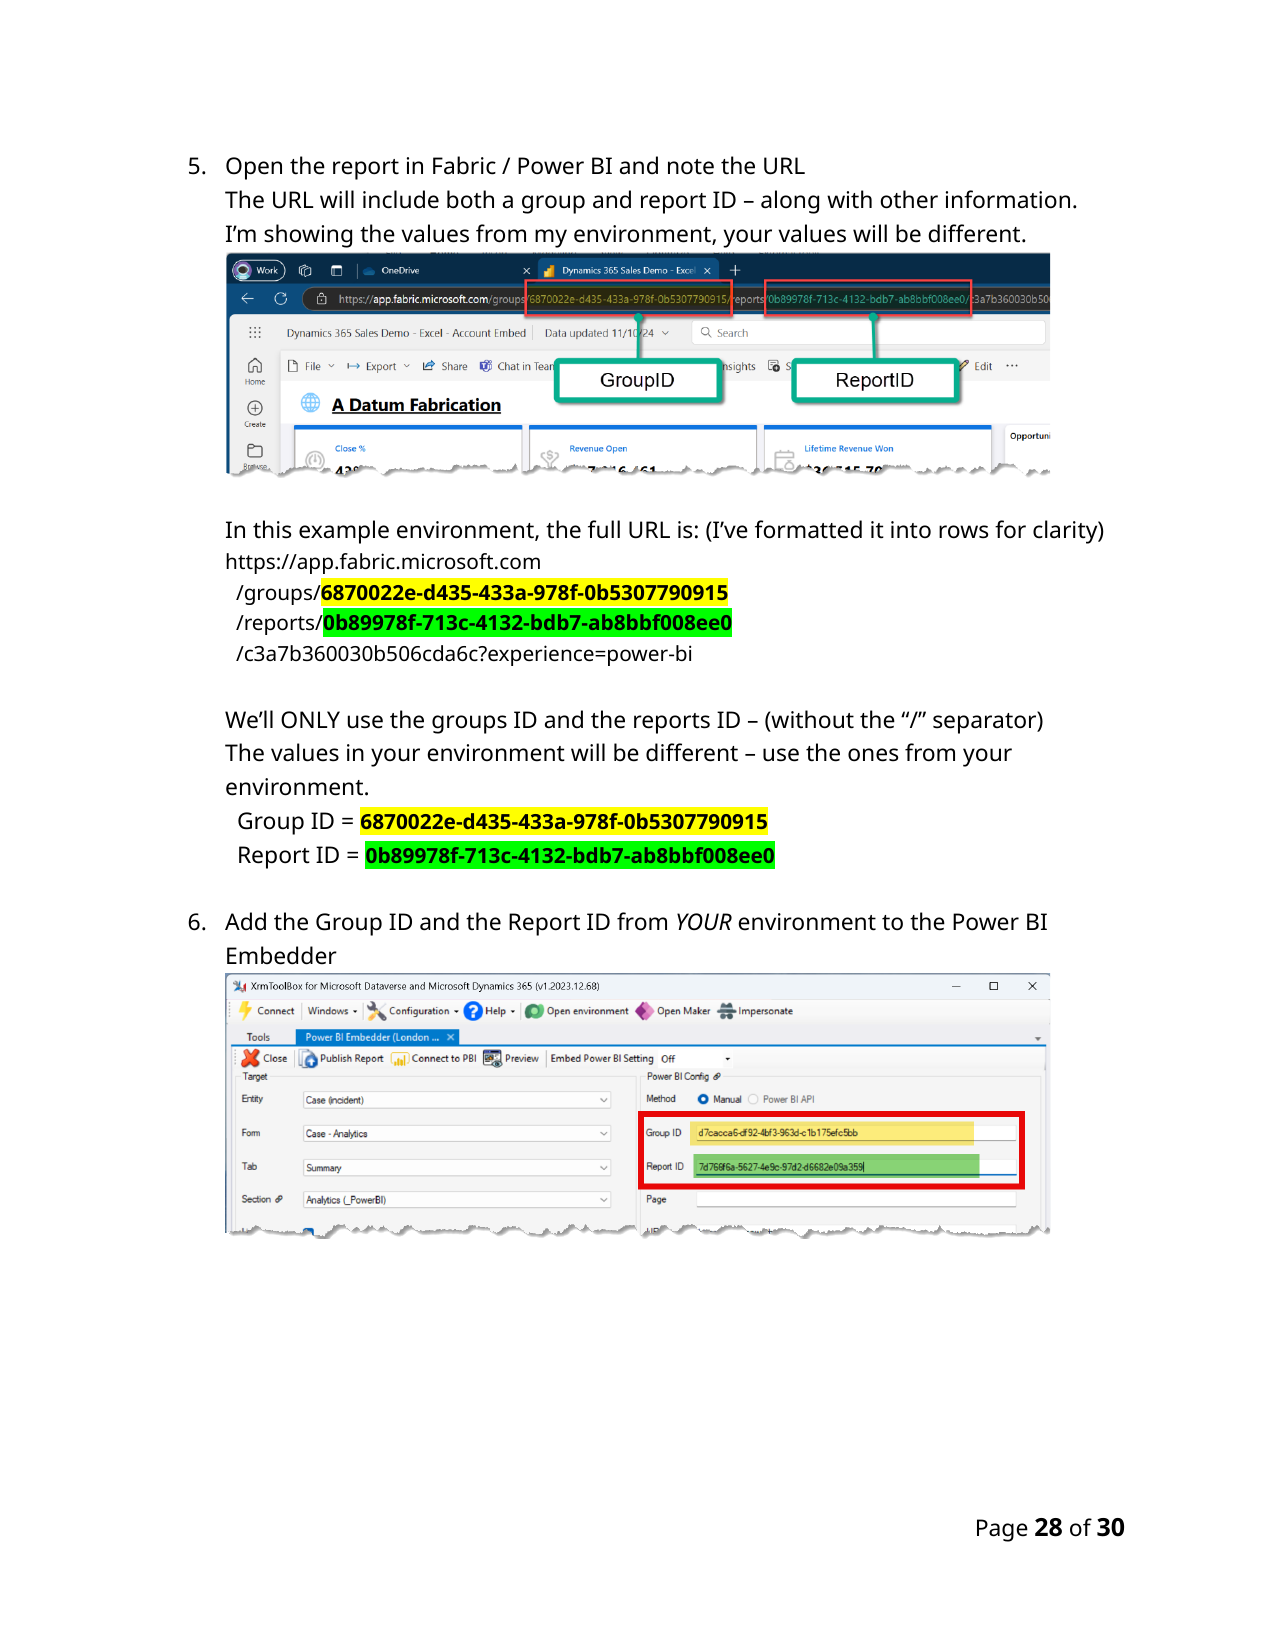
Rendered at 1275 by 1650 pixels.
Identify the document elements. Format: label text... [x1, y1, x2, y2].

picture [225, 251, 1050, 478]
picture [225, 973, 1050, 1239]
